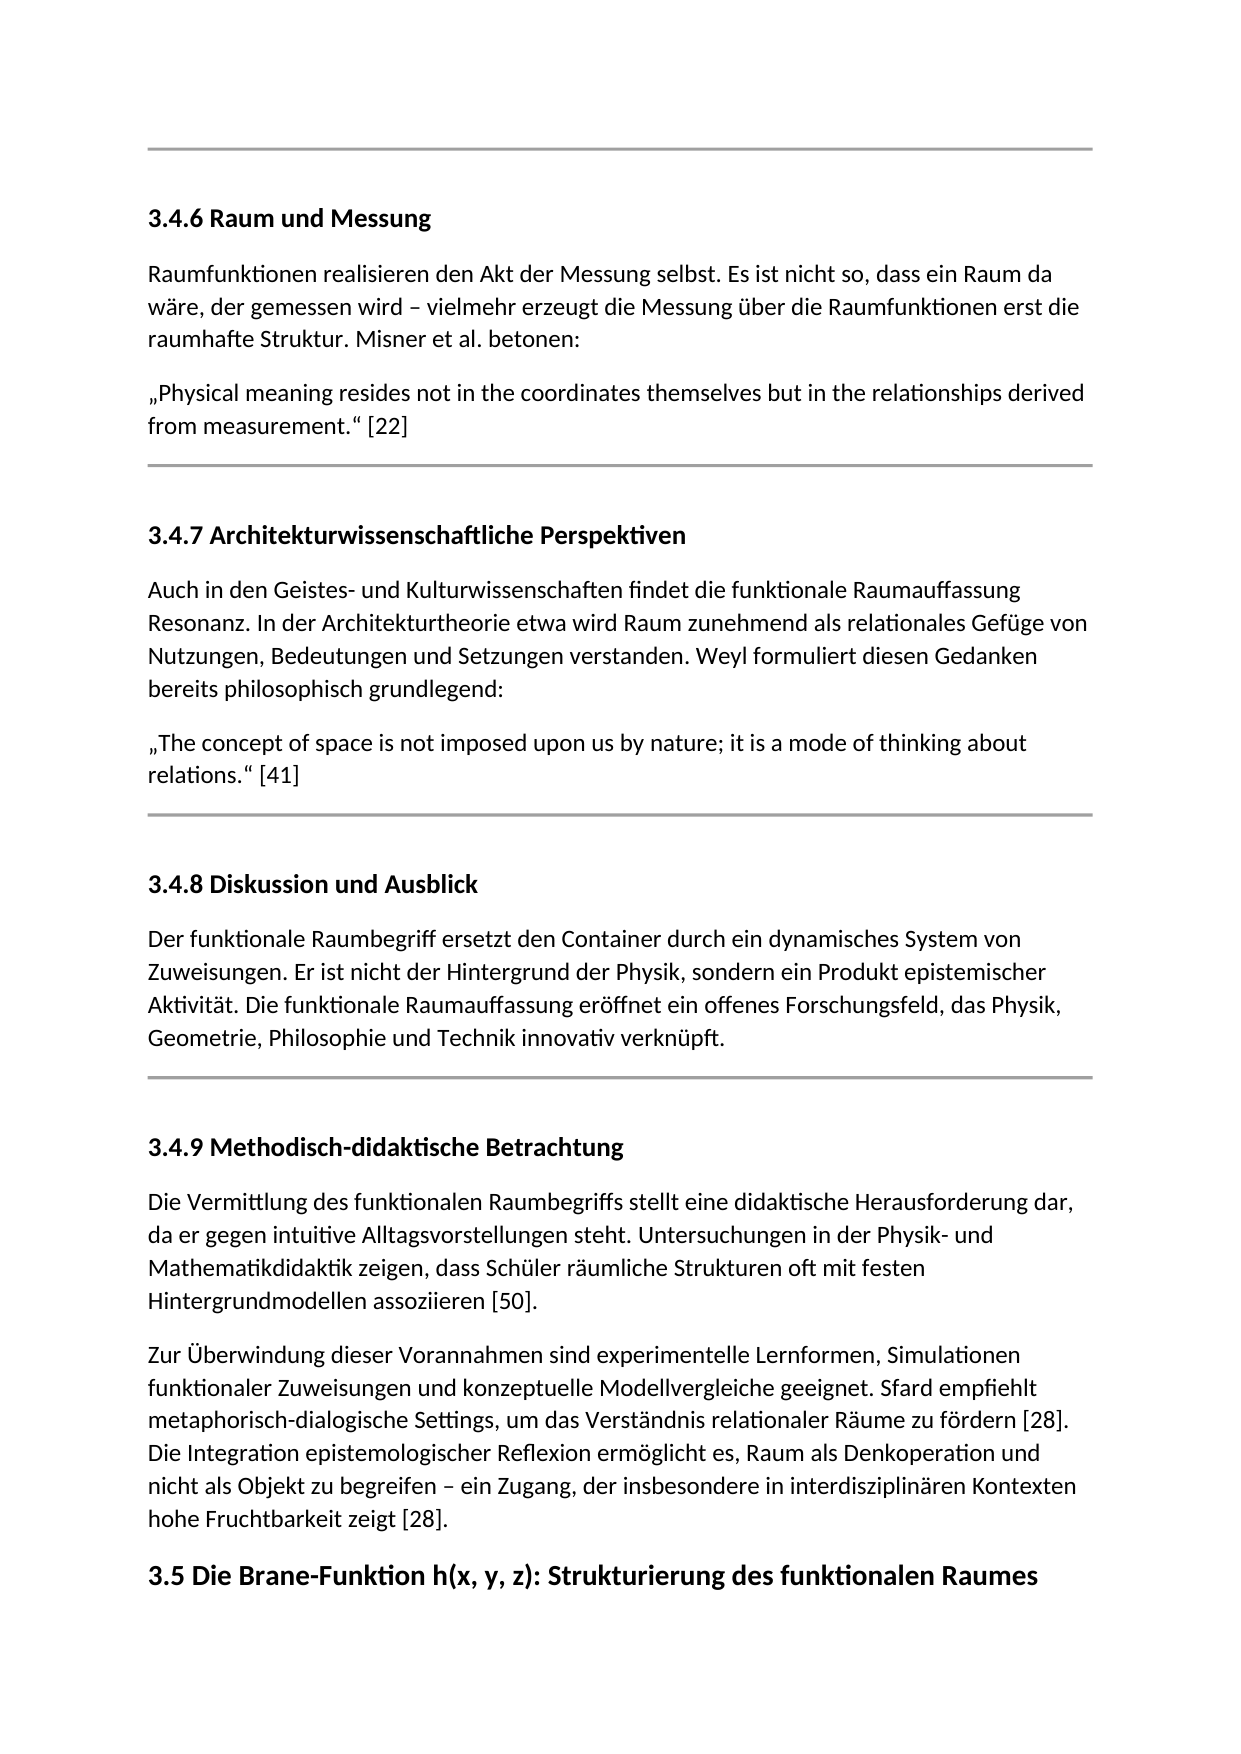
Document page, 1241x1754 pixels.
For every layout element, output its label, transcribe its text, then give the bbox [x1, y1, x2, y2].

text Raumfunktionen realisieren den Akt der Messung selbst. Es ist nicht so, dass ein Raum da wäre, der gemessen wird – vielmehr erzeugt die Messung über die Raumfunktionen erst die raumhafte Struktur. Misner et al. betonen: [148, 258, 1093, 354]
text Auch in den Geistes- und Kulturwissenschaften findet die funktionale Raumauffassung Resonanz. In der Architekturtheorie etwa wird Raum zunehmend als relationales Gefüge von Nutzungen, Bedeutungen und Setzungen verstanden. Weyl formuliert diesen Gedanken bereits philosophisch grundlegend: [148, 574, 1093, 703]
text Der funktionale Raumbegriff ersetzt den Container durch ein dynamisches System von Zuweisungen. Er ist nicht der Hintergrund der Physik, sondern ein Produkt epistemischer Aktivität. Die funktionale Raumauffassung eröffnet ein offenes Forschungsfeld, das Physik, Geometrie, Philosophie und Technik innovativ verknüpft. [148, 924, 1093, 1053]
subtitle 3.5 Die Brane-Funktion h(x, y, z): Strukturierung des funktionalen Raumes [148, 1557, 1093, 1593]
text „Physical meaning resides not in the coordinates themselves but in the relationships derived from measurement.“ [22] [148, 377, 1093, 441]
subtitle 3.4.7 Architekturwissenschaftliche Perspektiven [148, 518, 1093, 551]
subtitle 3.4.8 Diskussion und Ausblick [148, 867, 1093, 900]
text Zur Überwindung dieser Vorannahmen sind experimentelle Lernformen, Simulationen funktionaler Zuweisungen und konzeptuelle Modellvergleiche geeignet. Sfard empfiehlt metaphorisch-dialogische Settings, um das Verständnis relationaler Räume zu fördern [28]. Die Integration epistemologischer Reflexion ermöglicht es, Raum als Denkoperation und nicht als Objekt zu begreifen – ein Zugang, der insbesondere in interdisziplinären Kontexten hohe Fruchtbarkeit zeigt [28]. [148, 1339, 1093, 1534]
text Die Vermittlung des funktionalen Raumbegriffs stellt eine didaktische Herausforderung dar, da er gegen intuitive Alltagsvorstellungen steht. Untersuchungen in der Physik- und Mathematikdidaktik zeigen, dass Schüler räumliche Strukturen oft mit festen Hintergrundmodellen assoziieren [50]. [148, 1186, 1093, 1316]
subtitle 3.4.6 Raum und Messung [148, 201, 1093, 234]
subtitle 3.4.9 Methodisch-didaktische Betrachtung [148, 1130, 1093, 1163]
text „The concept of space is not imposed upon us by nature; it is a mode of thinking about relations.“ [41] [148, 727, 1093, 790]
